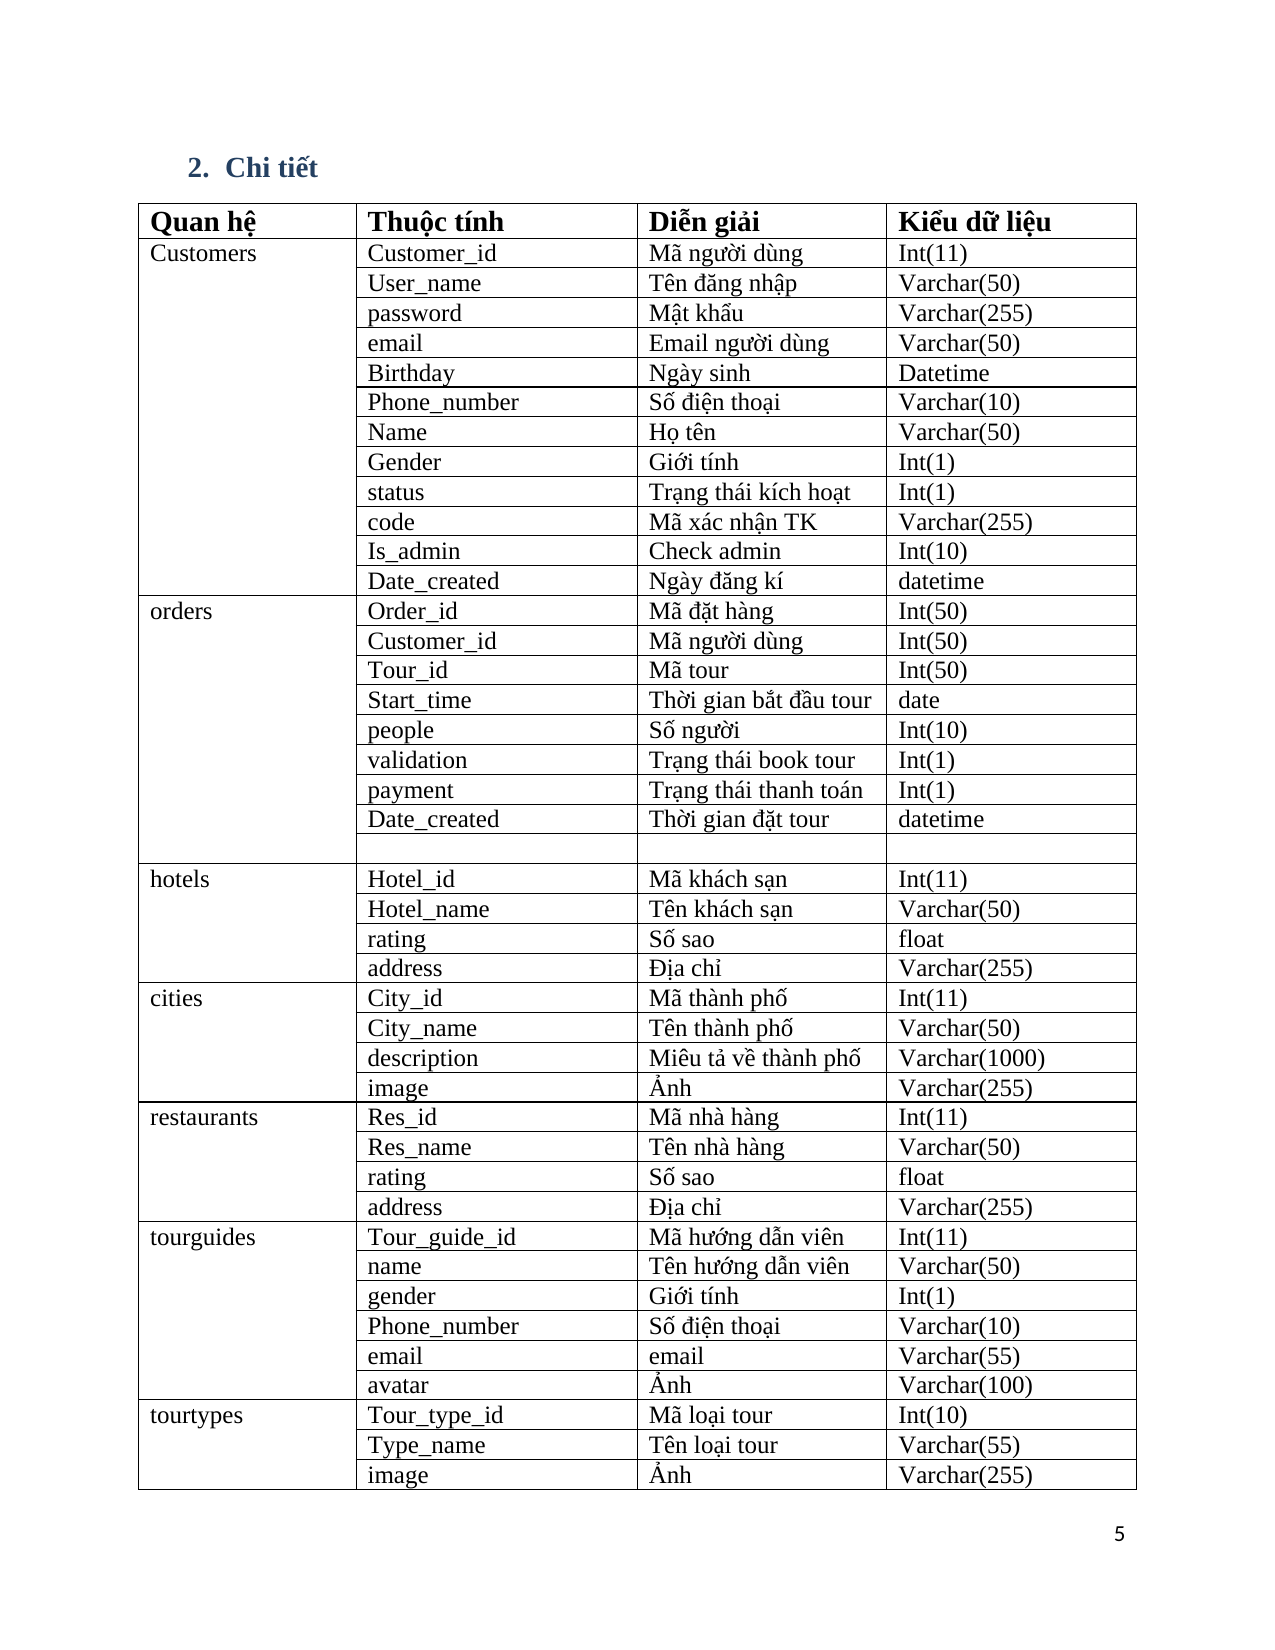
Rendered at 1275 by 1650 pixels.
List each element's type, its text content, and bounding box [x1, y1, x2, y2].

table_cell email [357, 1341, 637, 1369]
table_cell Date_created [357, 566, 637, 595]
table_cell Số người [638, 715, 886, 744]
table_cell people [357, 715, 637, 744]
table_cell Int(1) [887, 775, 1136, 803]
list Chi tiết [187, 150, 1125, 183]
table_cell Địa chỉ [638, 1192, 886, 1221]
table_cell Int(11) [887, 239, 1136, 267]
table_cell Type_name [357, 1430, 637, 1459]
table_cell Varchar(50) [887, 268, 1136, 297]
table_cell Mã xác nhận TK [638, 507, 886, 535]
table_cell Tour_guide_id [357, 1222, 637, 1250]
table_cell cities [139, 983, 356, 1101]
table_cell email [638, 1341, 886, 1369]
table_cell address [357, 954, 637, 982]
table_cell tourtypes [139, 1400, 356, 1489]
table_cell Varchar(1000) [887, 1043, 1136, 1072]
table_cell Mã người dùng [638, 626, 886, 654]
table_cell Số điện thoại [638, 388, 886, 416]
table_header Quan hệ [139, 204, 356, 237]
table_cell Int(1) [887, 745, 1136, 774]
table_cell Tên thành phố [638, 1013, 886, 1042]
table_cell Datetime [887, 358, 1136, 386]
table_cell description [357, 1043, 637, 1072]
table_cell Res_name [357, 1132, 637, 1161]
table_cell Trạng thái kích hoạt [638, 477, 886, 506]
table_cell Is_admin [357, 536, 637, 565]
table_cell City_id [357, 983, 637, 1012]
table_header Thuộc tính [357, 204, 637, 237]
table_cell hotels [139, 864, 356, 982]
table_cell Varchar(255) [887, 1192, 1136, 1221]
table_cell Customer_id [357, 239, 637, 267]
table_cell Mã người dùng [638, 239, 886, 267]
table_cell datetime [887, 566, 1136, 595]
table_cell Tên nhà hàng [638, 1132, 886, 1161]
table_cell Ảnh [638, 1073, 886, 1101]
table_cell Mã đặt hàng [638, 596, 886, 625]
table_cell Varchar(50) [887, 328, 1136, 357]
table_cell Ngày đăng kí [638, 566, 886, 595]
table_cell Giới tính [638, 1281, 886, 1310]
table_cell Int(11) [887, 1222, 1136, 1250]
table_cell Mật khẩu [638, 298, 886, 327]
table_cell Name [357, 417, 637, 446]
table_cell Varchar(50) [887, 417, 1136, 446]
table_cell Tên khách sạn [638, 894, 886, 923]
table_cell rating [357, 924, 637, 952]
table_cell Varchar(55) [887, 1430, 1136, 1459]
table_cell Varchar(255) [887, 507, 1136, 535]
table_cell Int(11) [887, 1103, 1136, 1131]
table_cell Họ tên [638, 417, 886, 446]
table_cell Int(50) [887, 626, 1136, 654]
table_cell Ảnh [638, 1371, 886, 1399]
table_cell [357, 834, 637, 863]
table_cell Varchar(255) [887, 298, 1136, 327]
table_cell Varchar(50) [887, 1132, 1136, 1161]
table_cell Tour_type_id [357, 1400, 637, 1429]
table_cell Phone_number [357, 388, 637, 416]
table_cell Gender [357, 447, 637, 476]
table_cell Mã loại tour [638, 1400, 886, 1429]
table_cell Varchar(50) [887, 894, 1136, 923]
table_cell Start_time [357, 685, 637, 714]
table_cell Email người dùng [638, 328, 886, 357]
table_header Kiểu dữ liệu [887, 204, 1136, 237]
table_cell Số sao [638, 924, 886, 952]
table_cell Varchar(10) [887, 1311, 1136, 1340]
table_cell Int(10) [887, 536, 1136, 565]
table_cell Mã thành phố [638, 983, 886, 1012]
table_cell Thời gian bắt đầu tour [638, 685, 886, 714]
table_cell code [357, 507, 637, 535]
table_cell Int(1) [887, 477, 1136, 506]
table_cell Phone_number [357, 1311, 637, 1340]
table_cell Hotel_name [357, 894, 637, 923]
table_cell Varchar(55) [887, 1341, 1136, 1369]
table_cell float [887, 924, 1136, 952]
table_cell Customers [139, 239, 356, 595]
table_cell payment [357, 775, 637, 803]
table_cell Ảnh [638, 1460, 886, 1489]
table_cell status [357, 477, 637, 506]
table_cell Varchar(255) [887, 1073, 1136, 1101]
table_cell datetime [887, 805, 1136, 833]
table_cell Int(1) [887, 1281, 1136, 1310]
table_cell avatar [357, 1371, 637, 1399]
table_cell Tour_id [357, 656, 637, 684]
table_cell Date_created [357, 805, 637, 833]
table_cell restaurants [139, 1103, 356, 1221]
table_cell Thời gian đặt tour [638, 805, 886, 833]
table_cell Hotel_id [357, 864, 637, 893]
table_cell gender [357, 1281, 637, 1310]
table_cell Tên loại tour [638, 1430, 886, 1459]
table_cell name [357, 1251, 637, 1280]
table_cell Res_id [357, 1103, 637, 1131]
table_cell email [357, 328, 637, 357]
table_cell Int(50) [887, 656, 1136, 684]
table_cell address [357, 1192, 637, 1221]
table_cell Varchar(255) [887, 954, 1136, 982]
table_cell Giới tính [638, 447, 886, 476]
table_cell Địa chỉ [638, 954, 886, 982]
table_cell User_name [357, 268, 637, 297]
table_cell Varchar(50) [887, 1251, 1136, 1280]
table_cell Int(11) [887, 983, 1136, 1012]
table_cell Tên đăng nhập [638, 268, 886, 297]
table_cell Int(11) [887, 864, 1136, 893]
table_cell Customer_id [357, 626, 637, 654]
table_cell Varchar(10) [887, 388, 1136, 416]
table_cell Int(10) [887, 1400, 1136, 1429]
table_cell date [887, 685, 1136, 714]
table_cell Varchar(50) [887, 1013, 1136, 1042]
table_cell Mã khách sạn [638, 864, 886, 893]
table_cell Int(1) [887, 447, 1136, 476]
table_cell City_name [357, 1013, 637, 1042]
table_cell float [887, 1162, 1136, 1191]
table_cell Varchar(100) [887, 1371, 1136, 1399]
table_cell orders [139, 596, 356, 863]
table_cell Tên hướng dẫn viên [638, 1251, 886, 1280]
table_cell Miêu tả về thành phố [638, 1043, 886, 1072]
table_cell Int(50) [887, 596, 1136, 625]
table_header Diễn giải [638, 204, 886, 237]
table_cell Int(10) [887, 715, 1136, 744]
table_cell Mã nhà hàng [638, 1103, 886, 1131]
table_cell validation [357, 745, 637, 774]
table_cell Trạng thái thanh toán [638, 775, 886, 803]
table_cell Order_id [357, 596, 637, 625]
table_cell Birthday [357, 358, 637, 386]
table_cell Ngày sinh [638, 358, 886, 386]
table_cell Mã tour [638, 656, 886, 684]
table_cell Trạng thái book tour [638, 745, 886, 774]
table_cell [638, 834, 886, 863]
table_cell [887, 834, 1136, 863]
table_cell Varchar(255) [887, 1460, 1136, 1489]
table_cell Check admin [638, 536, 886, 565]
table_cell Mã hướng dẫn viên [638, 1222, 886, 1250]
table_cell image [357, 1073, 637, 1101]
table_cell Số điện thoại [638, 1311, 886, 1340]
table_cell Số sao [638, 1162, 886, 1191]
table_cell image [357, 1460, 637, 1489]
table_cell tourguides [139, 1222, 356, 1399]
table_cell password [357, 298, 637, 327]
table_cell rating [357, 1162, 637, 1191]
